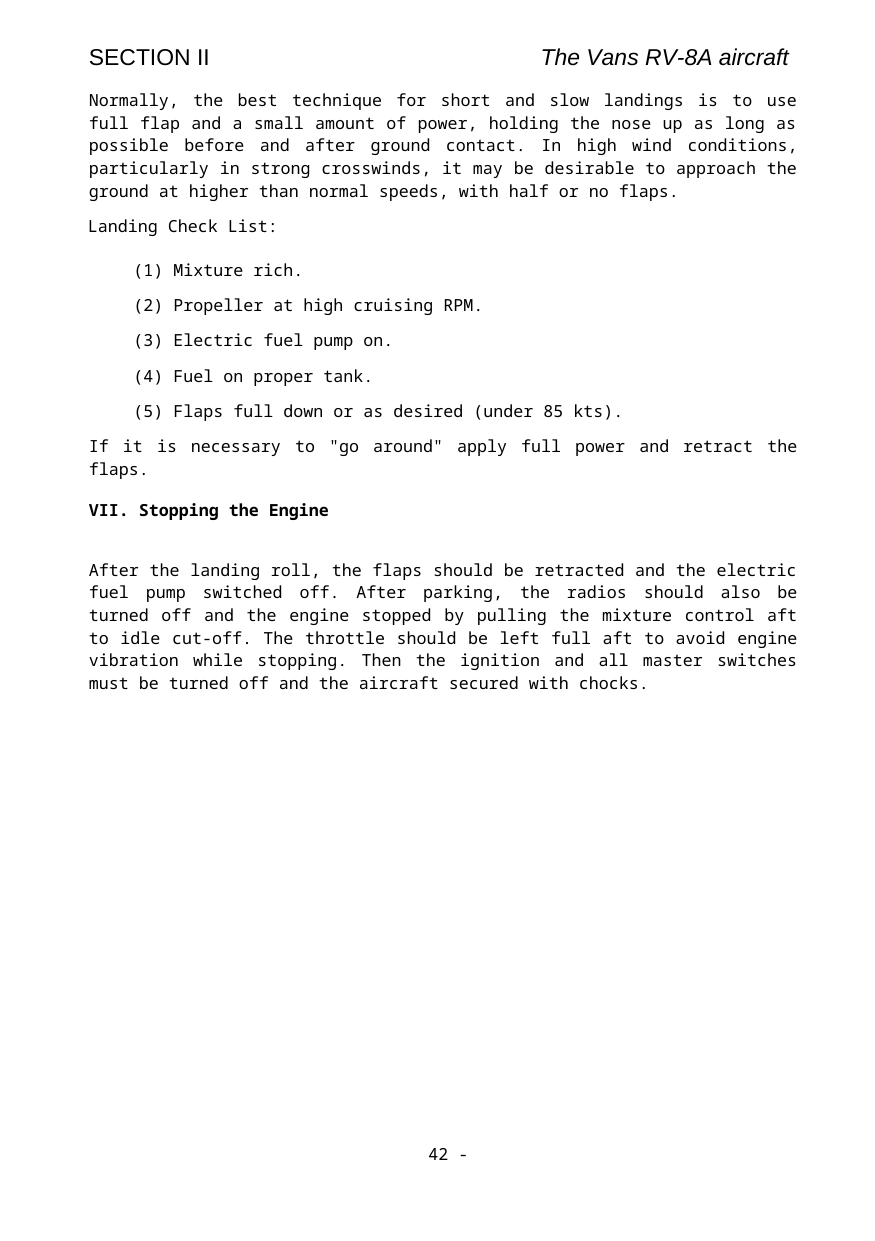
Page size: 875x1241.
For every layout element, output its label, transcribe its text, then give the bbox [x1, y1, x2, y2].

text (2) Propeller at high cruising RPM. [133, 294, 797, 317]
text Landing Check List: [88, 215, 797, 237]
text (5) Flaps full down or as desired (under 85 kts). [133, 399, 797, 422]
text If it is necessary to "go around" apply full power and retract the flaps. [89, 435, 797, 480]
text (4) Fuel on proper tank. [133, 364, 797, 387]
text (3) Electric fuel pump on. [133, 329, 797, 352]
text Normally, the best technique for short and slow landings is to use full flap and a small amount of power, holding the nose up as long as possible before and after ground contact. In high wind conditions, particularly in strong crosswinds, it may be desirable to approach the ground at higher than normal speeds, with half or no flaps. [89, 89, 797, 202]
text After the landing roll, the flaps should be retracted and the electric fuel pump switched off. After parking, the radios should also be turned off and the engine stopped by pulling the mixture control aft to idle cut-off. The throttle should be left full aft to avoid engine vibration while stopping. Then the ignition and all master switches must be turned off and the aircraft secured with chocks. [89, 558, 797, 694]
subtitle VII. Stopping the Engine [89, 493, 638, 523]
text (1) Mixture rich. [133, 259, 797, 281]
